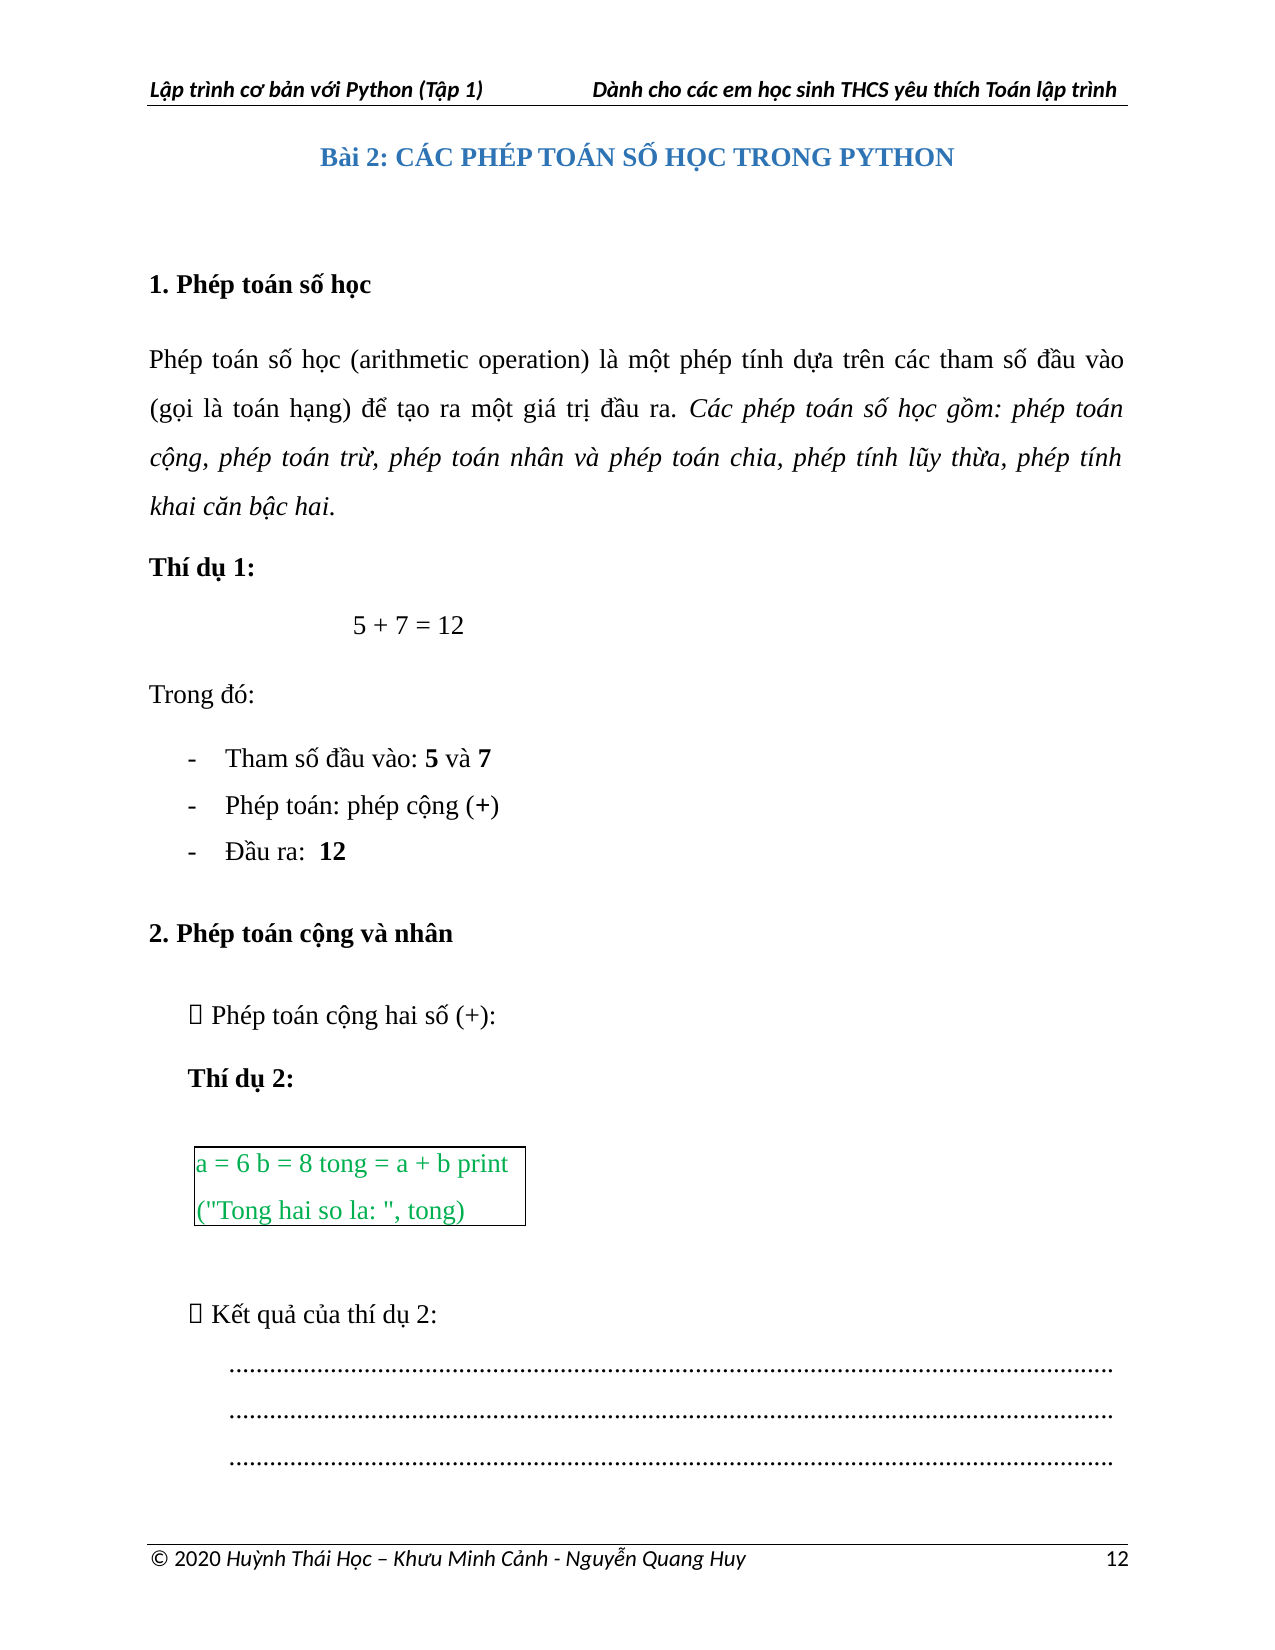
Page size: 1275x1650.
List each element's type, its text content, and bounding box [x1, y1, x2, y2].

text  Phép toán cộng hai số (+): [187, 996, 1206, 1032]
list Phép toán: phép cộng (+) [187, 789, 1206, 820]
text ................................................................................................................................... [150, 1440, 1116, 1471]
text ................................................................................................................................... [150, 1393, 1116, 1425]
list Tham số đầu vào: 5 và 7 [187, 742, 1206, 773]
text Phép toán số học (arithmetic operation) là một phép tính dựa trên các tham số đầu vào (gọi là toán hạng) để tạo ra một giá trị đầu ra. Các phép toán số học gồm: phép toán cộng, phép toán trừ, phép toán nhân và phép toán chia, phép tính lũy thừa, phép tính khai căn bậc hai. [148, 343, 1127, 521]
text ................................................................................................................................... [150, 1347, 1116, 1378]
text  Kết quả của thí dụ 2: [187, 1294, 1206, 1331]
list Đầu ra: 12 [187, 836, 1206, 867]
text Thí dụ 1: [148, 551, 678, 582]
text a = 6 b = 8 tong = a + b print ("Tong hai so la: ", tong) [195, 1148, 525, 1225]
subtitle 2. Phép toán cộng và nhân [148, 917, 678, 949]
subtitle 1. Phép toán số học [148, 268, 678, 299]
text 5 + 7 = 12 [148, 609, 1206, 640]
subtitle Bài 2: CÁC PHÉP TOÁN SỐ HỌC TRONG PYTHON [150, 141, 1125, 172]
text Trong đó: [148, 678, 1206, 709]
text Thí dụ 2: [187, 1062, 678, 1093]
